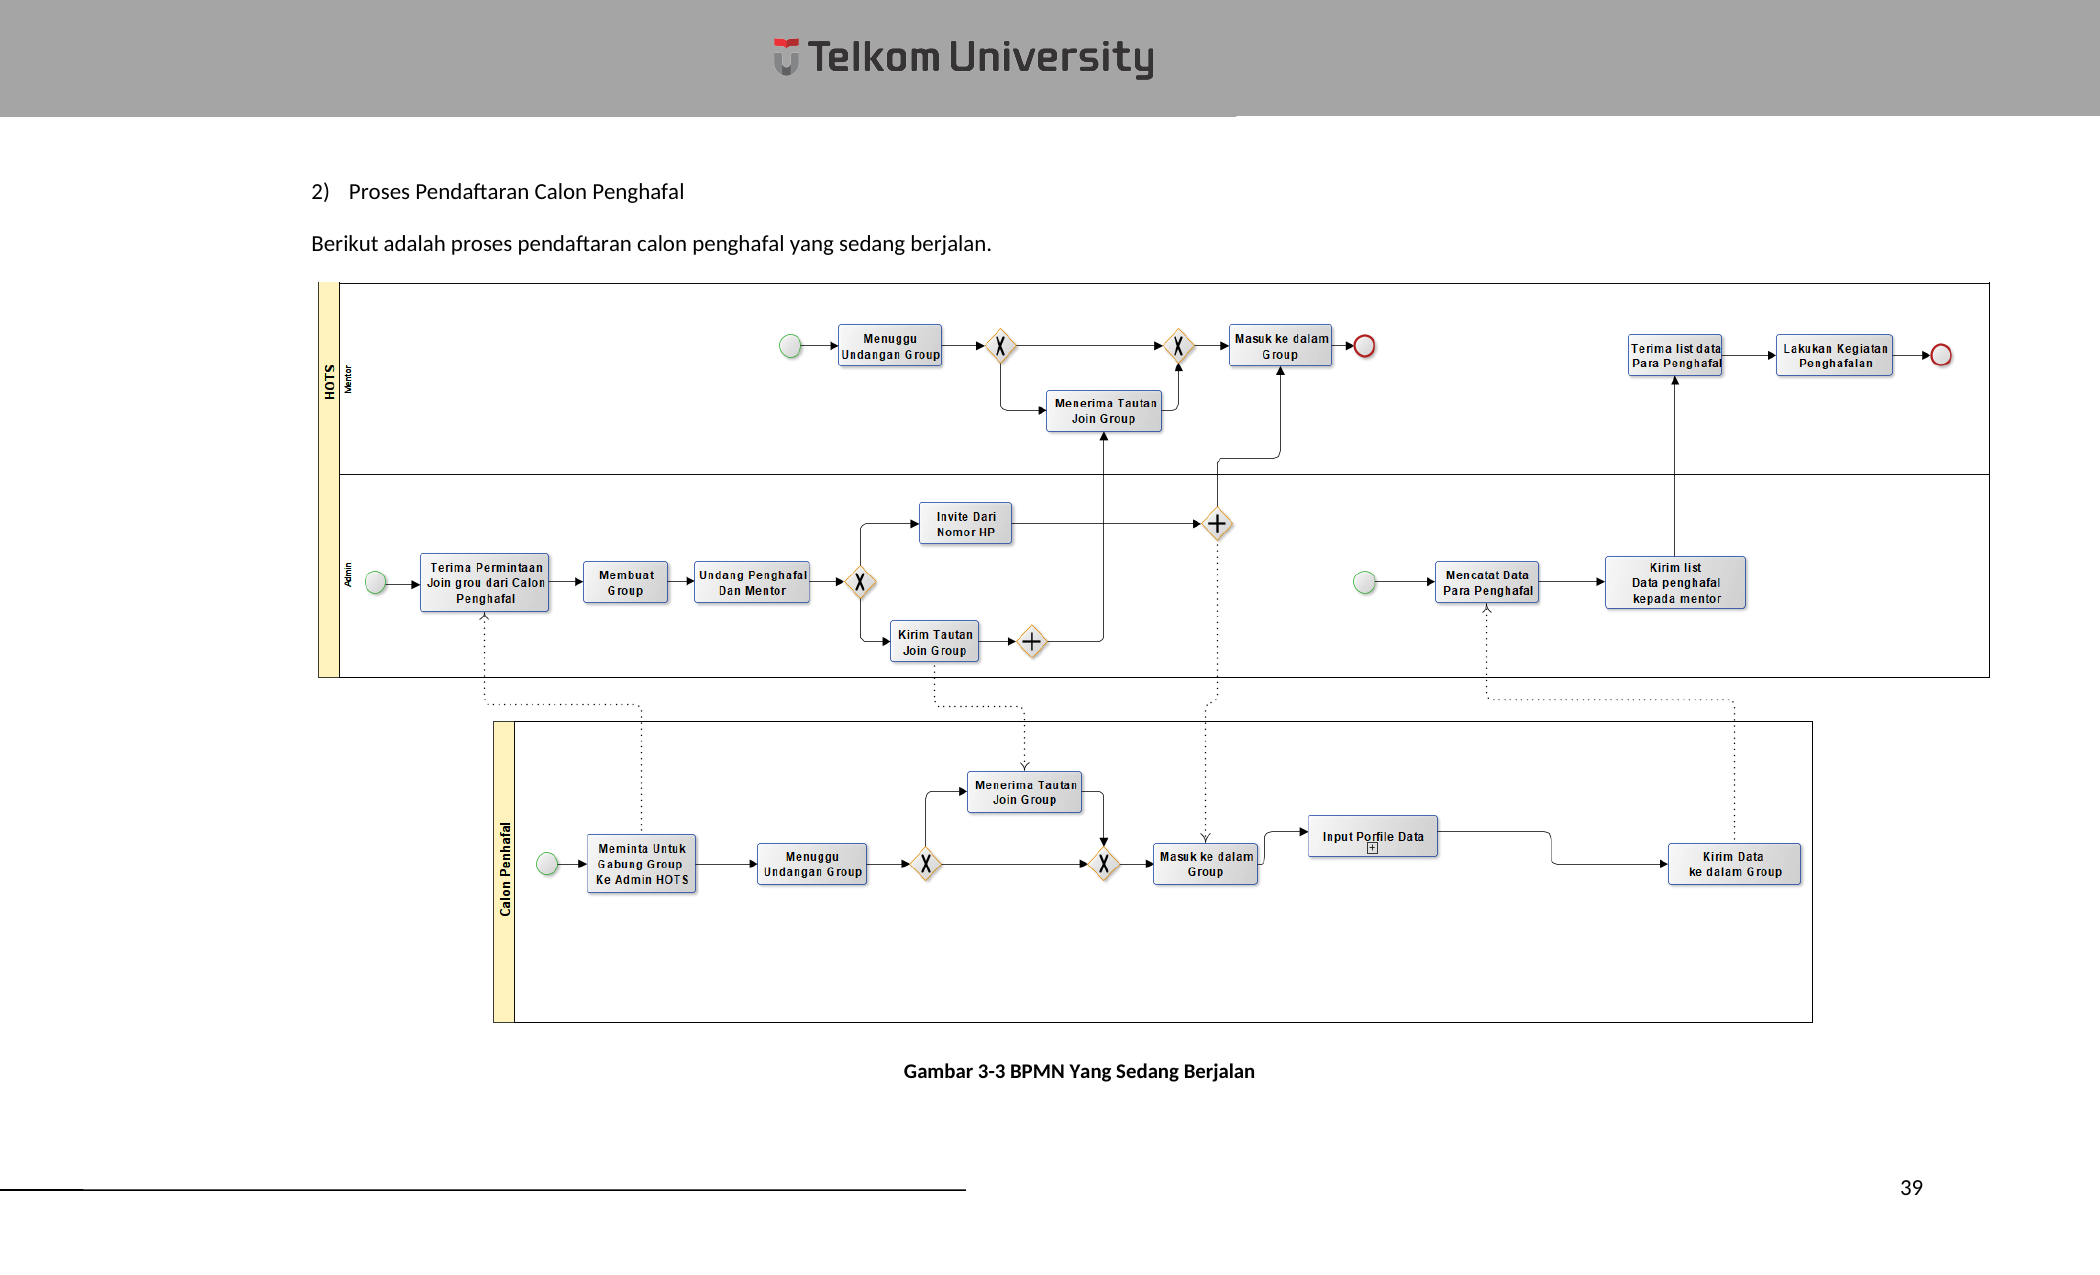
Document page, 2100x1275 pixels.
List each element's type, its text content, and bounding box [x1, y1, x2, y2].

picture [311, 282, 1994, 1035]
picture [774, 38, 1153, 80]
list Proses Pendaftaran Calon Penghafal [311, 177, 1923, 205]
text Berikut adalah proses pendaftaran calon penghafal yang sedang berjalan. [311, 229, 1923, 258]
